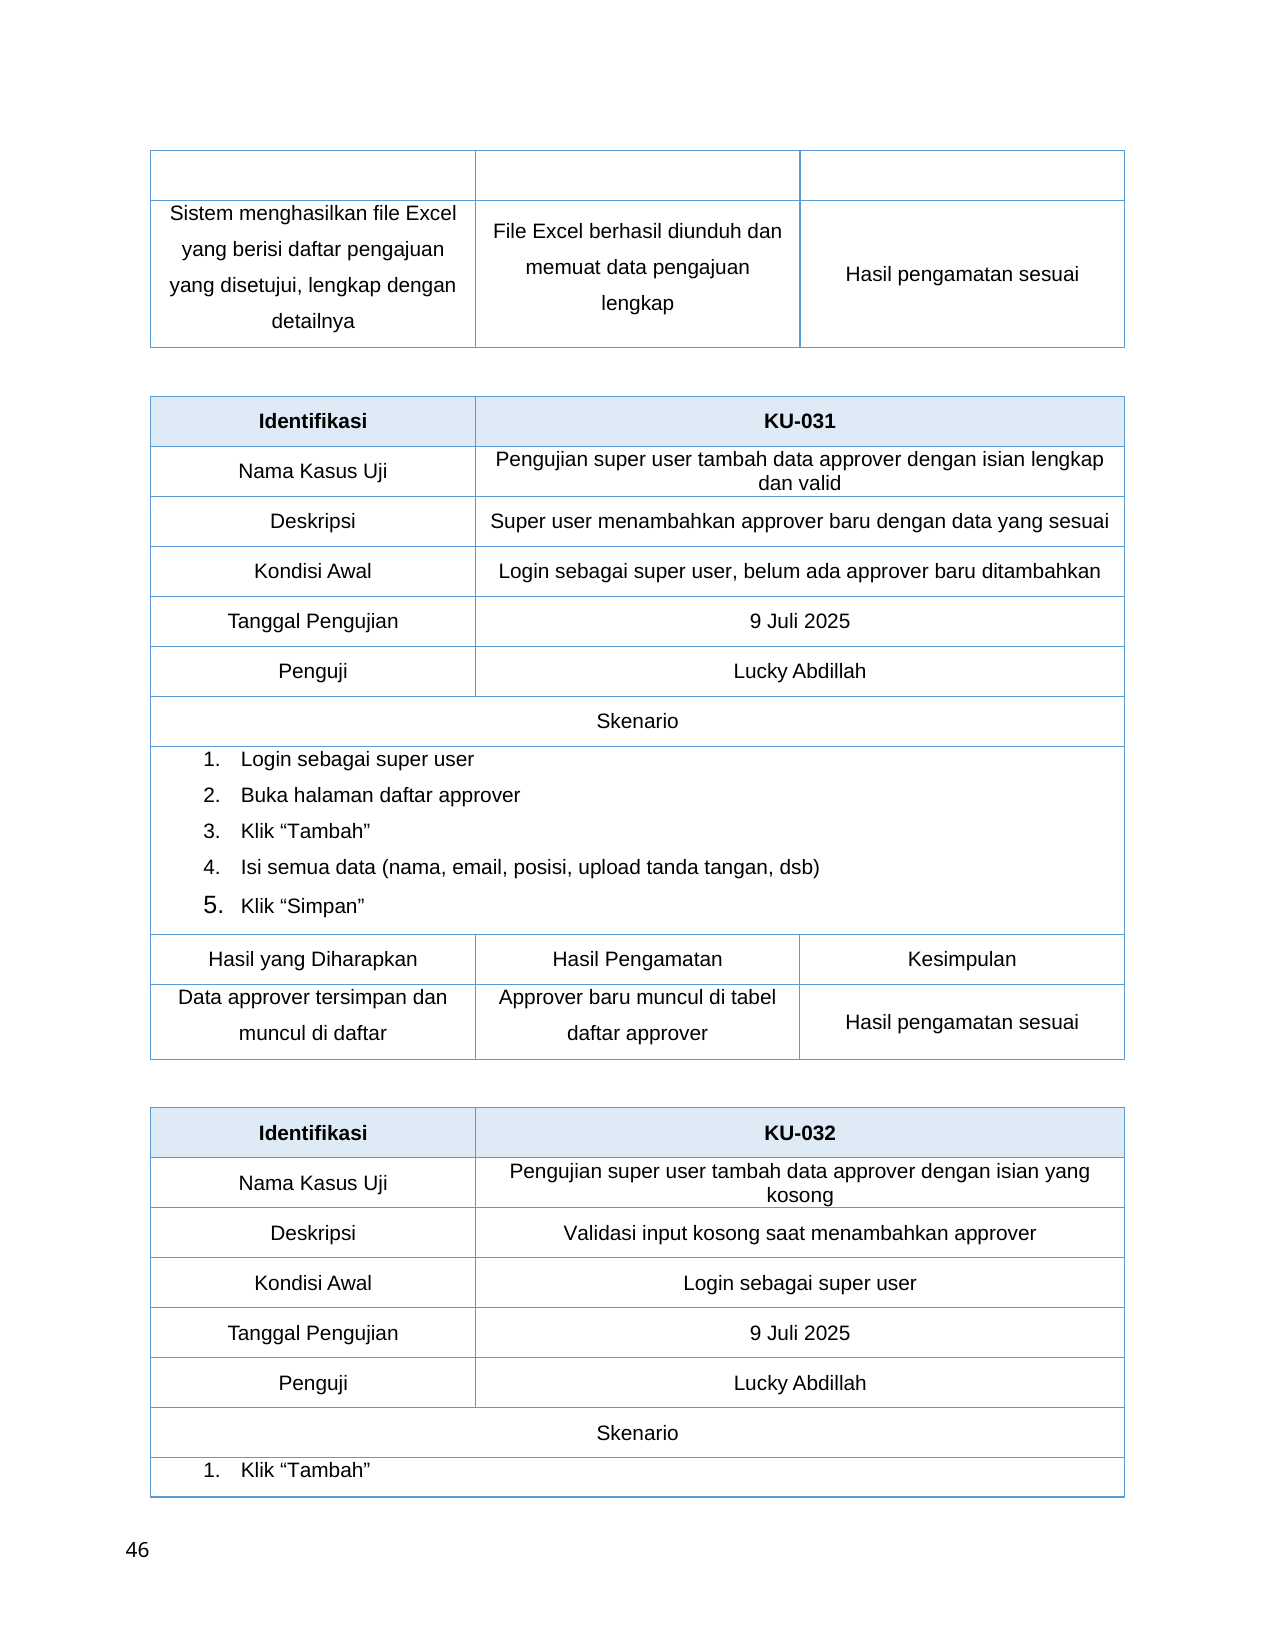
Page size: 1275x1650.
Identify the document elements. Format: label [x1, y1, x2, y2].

table_cell [151, 747, 1124, 933]
table_cell [151, 935, 475, 983]
table_cell [476, 985, 799, 1059]
table_cell [151, 647, 475, 696]
table_cell [151, 201, 475, 347]
table_cell [151, 447, 475, 496]
table_cell [151, 1408, 1124, 1457]
table_cell [476, 497, 1124, 546]
table_cell [151, 497, 475, 546]
table_cell [476, 1158, 1124, 1207]
table_cell [476, 547, 1124, 596]
table_cell [476, 151, 799, 200]
table_cell [151, 1258, 475, 1307]
table_cell [151, 597, 475, 646]
table_cell [801, 151, 1124, 200]
table_cell [151, 1308, 475, 1357]
table_cell [151, 1358, 475, 1407]
table_cell [151, 985, 475, 1059]
table_cell [476, 1358, 1124, 1407]
table_header [476, 397, 1124, 446]
table_cell [151, 547, 475, 596]
table_cell [476, 1258, 1124, 1307]
table_cell [476, 201, 799, 347]
table_cell [151, 1158, 475, 1207]
table_cell [800, 935, 1124, 983]
table_cell [476, 1308, 1124, 1357]
table_cell [476, 597, 1124, 646]
table_cell [476, 647, 1124, 696]
table_cell [476, 1208, 1124, 1257]
table_header [151, 397, 475, 446]
table_cell [476, 935, 799, 983]
table_header [151, 1108, 475, 1157]
table_cell [151, 151, 475, 200]
table_cell [151, 1208, 475, 1257]
table_cell [151, 1458, 1124, 1496]
table_cell [476, 447, 1124, 496]
table_cell [800, 985, 1124, 1059]
table_cell [151, 697, 1124, 746]
table_header [476, 1108, 1124, 1157]
table_cell [801, 201, 1124, 347]
